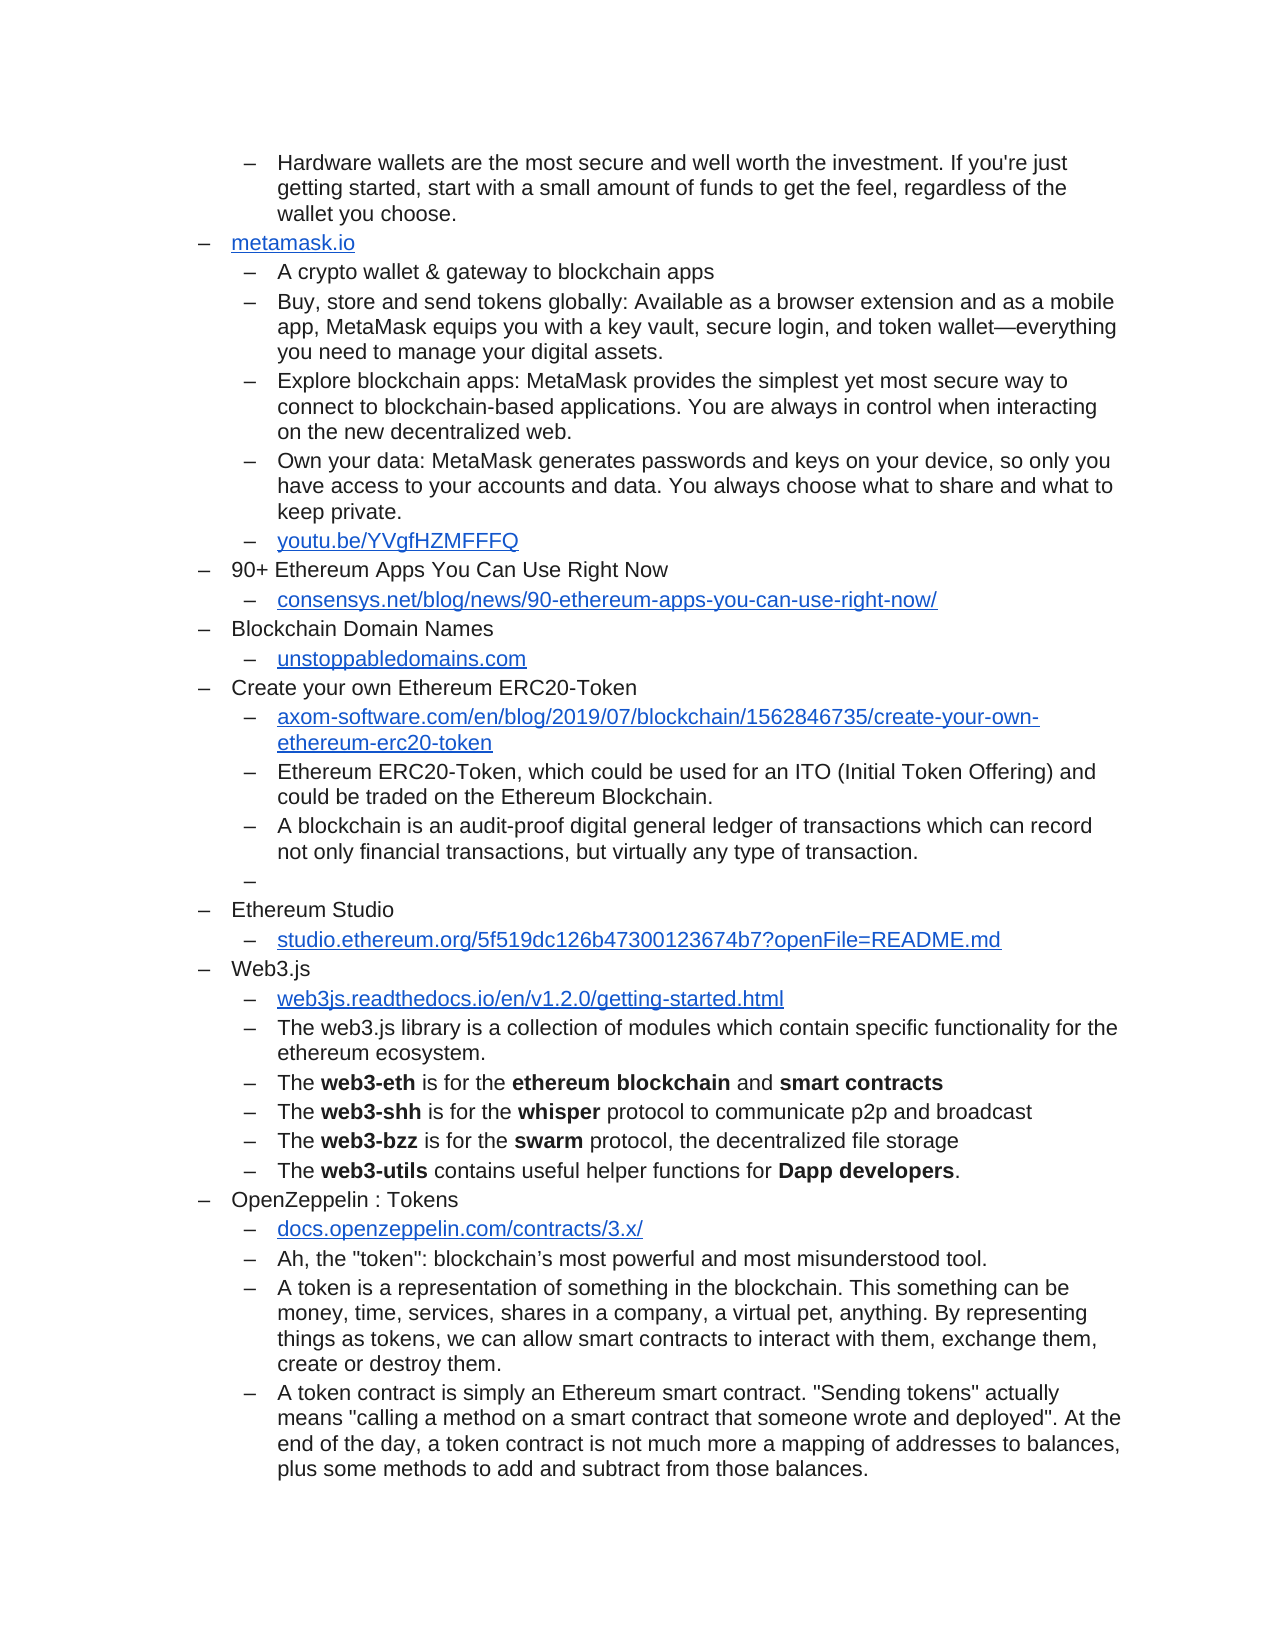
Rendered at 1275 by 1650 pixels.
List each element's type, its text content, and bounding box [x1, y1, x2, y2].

text – The web3-bzz is for the swarm protocol, the decentralized file storage [244, 1128, 1125, 1153]
text – [244, 868, 1125, 893]
text – docs.openzeppelin.com/contracts/3.x/ [244, 1216, 1125, 1241]
text – 90+ Ethereum Apps You Can Use Right Now [198, 557, 1125, 582]
text – youtu.be/YVgfHZMFFFQ [244, 528, 1125, 553]
text – Blockchain Domain Names [198, 616, 1125, 641]
text – The web3.js library is a collection of modules which contain specific functionality for the ethereum ecosystem. [244, 1015, 1125, 1065]
text – unstoppabledomains.com [244, 645, 1125, 671]
text – A blockchain is an audit-proof digital general ledger of transactions which can record not only financial transactions, but virtually any type of transaction. [244, 813, 1125, 864]
text – Web3.js [198, 956, 1125, 981]
text – Ah, the "token": blockchain’s most powerful and most misunderstood tool. [244, 1246, 1125, 1271]
text – Ethereum Studio [198, 897, 1125, 922]
text – Buy, store and send tokens globally: Available as a browser extension and as a mobile app, MetaMask equips you with a key vault, secure login, and token wallet—everything you need to manage your digital assets. [244, 288, 1125, 364]
text – A crypto wallet & gateway to blockchain apps [244, 259, 1125, 284]
text – Hardware wallets are the most secure and well worth the investment. If you're just getting started, start with a small amount of funds to get the feel, regardless of the wallet you choose. [244, 150, 1125, 226]
text – OpenZeppelin : Tokens [198, 1187, 1125, 1212]
text – metamask.io [198, 230, 1125, 255]
text – Own your data: MetaMask generates passwords and keys on your device, so only you have access to your accounts and data. You always choose what to share and what to keep private. [244, 448, 1125, 524]
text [244, 1380, 1125, 1481]
text – studio.ethereum.org/5f519dc126b47300123674b7?openFile=README.md [244, 927, 1125, 952]
text – Explore blockchain apps: MetaMask provides the simplest yet most secure way to connect to blockchain-based applications. You are always in control when interacting on the new decentralized web. [244, 368, 1125, 444]
text – axom-software.com/en/blog/2019/07/blockchain/1562846735/create-your-own-ethereum-erc20-token [244, 704, 1125, 754]
text – Create your own Ethereum ERC20-Token [198, 675, 1125, 700]
text – A token is a representation of something in the blockchain. This something can be money, time, services, shares in a company, a virtual pet, anything. By representing things as tokens, we can allow smart contracts to interact with them, exchange them, create or destroy them. [244, 1275, 1125, 1376]
text – The web3-shh is for the whisper protocol to communicate p2p and broadcast [244, 1099, 1125, 1124]
text – Ethereum ERC20-Token, which could be used for an ITO (Initial Token Offering) and could be traded on the Ethereum Blockchain. [244, 759, 1125, 809]
text – consensys.net/blog/news/90-ethereum-apps-you-can-use-right-now/ [244, 587, 1125, 612]
text – web3js.readthedocs.io/en/v1.2.0/getting-started.html [244, 985, 1125, 1011]
text – The web3-eth is for the ethereum blockchain and smart contracts [244, 1069, 1125, 1094]
text – The web3-utils contains useful helper functions for Dapp developers. [244, 1157, 1125, 1183]
